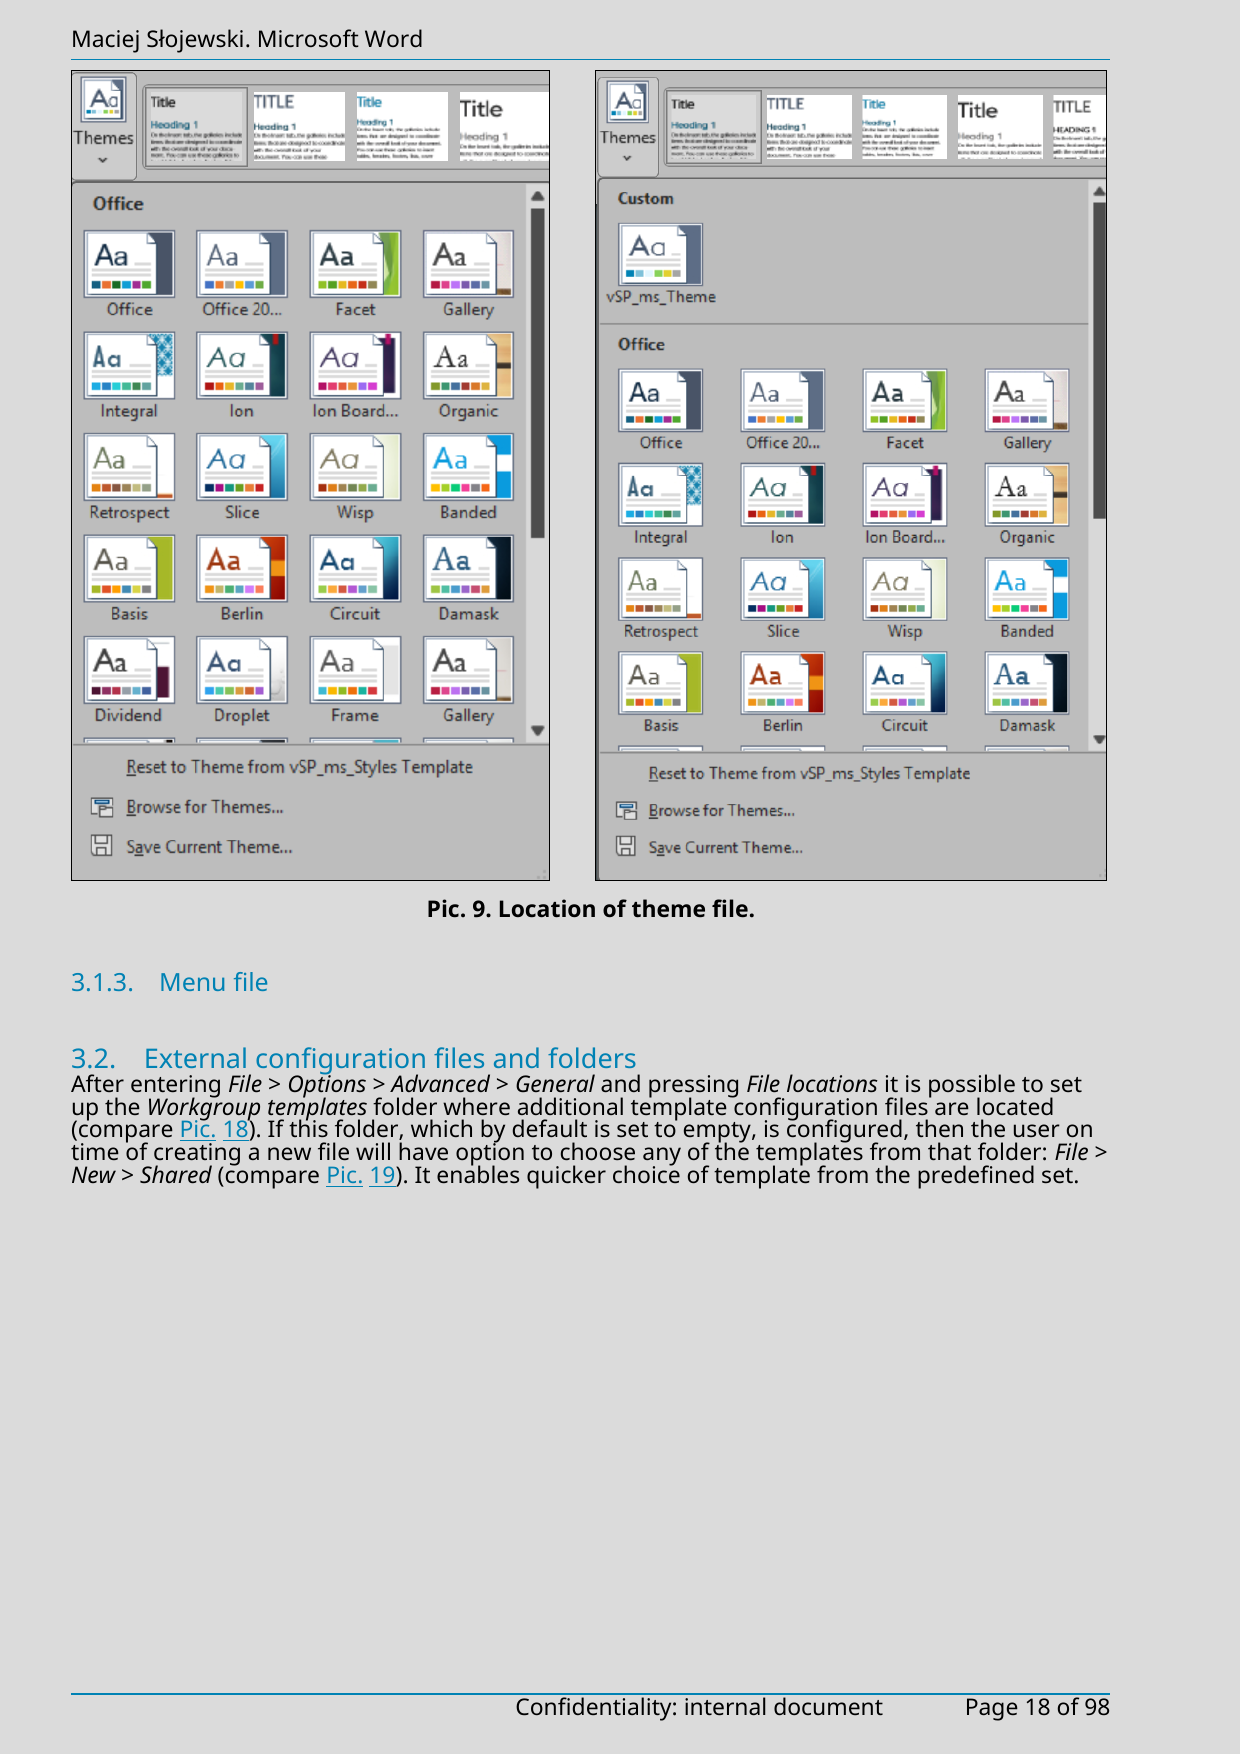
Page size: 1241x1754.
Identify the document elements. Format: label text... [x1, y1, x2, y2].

subtitle Menu file [71, 972, 1110, 997]
text After entering File > Options > Advanced > General and pressing File locations it is possible to set up the Workgroup templates folder where additional template configuration files are located (compare Pic. 18). If this folder, which by default is set to empty, is configured, then the user on time of creating a new file will have option to choose any of the templates from that folder: File > New > Shared (compare Pic. 19). It enables quicker choice of template from the predefined set. [71, 1074, 1110, 1188]
subtitle External configuration files and folders [71, 1047, 1110, 1074]
text Pic. 9. Location of theme file. [source: herein] [71, 899, 1110, 922]
picture [596, 71, 1106, 880]
picture [72, 71, 549, 880]
